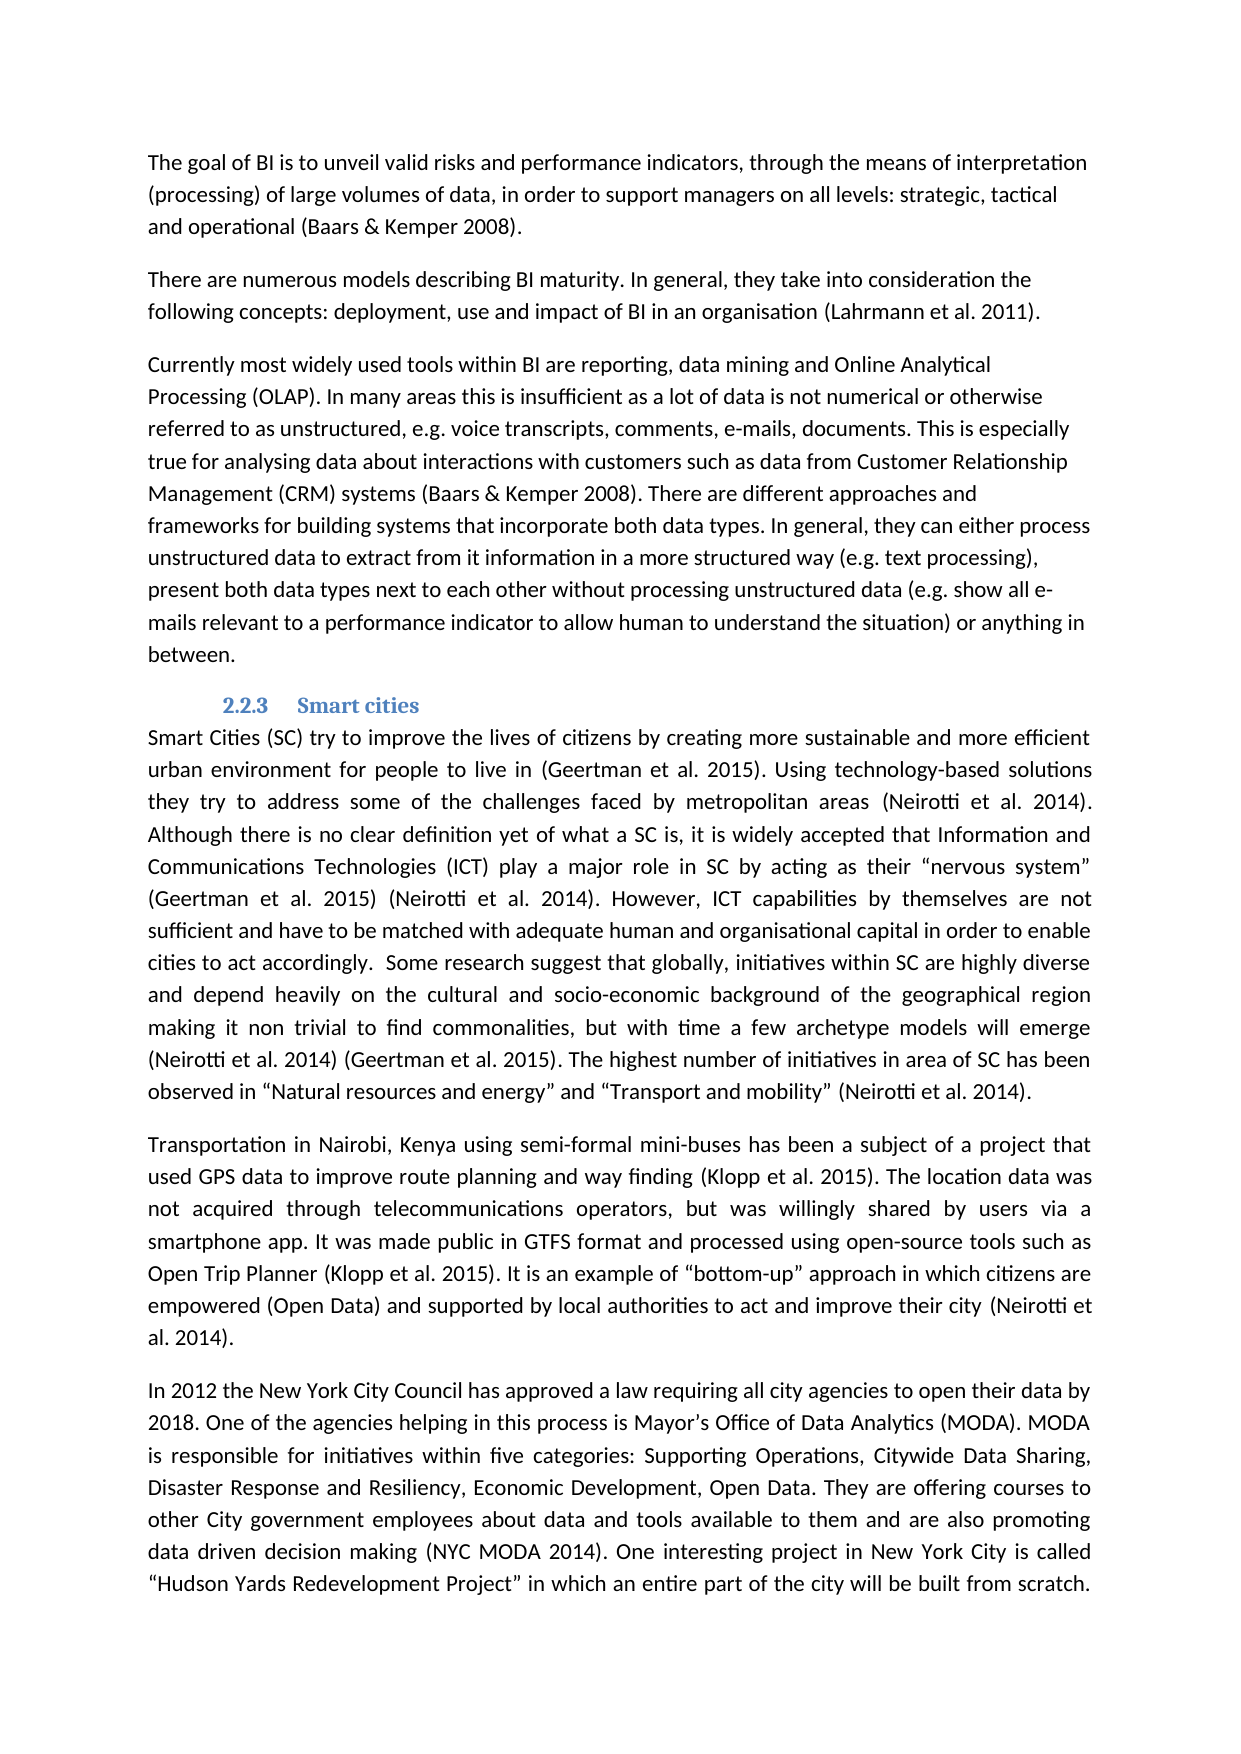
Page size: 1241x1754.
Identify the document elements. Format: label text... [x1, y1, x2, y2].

text There are numerous models describing BI maturity. In general, they take into consideration the following concepts: deployment, use and impact of BI in an organisation (Lahrmann et al. 2011). [148, 265, 1093, 325]
text Transportation in Nairobi, Kenya using semi-formal mini-buses has been a subject of a project that used GPS data to improve route planning and way finding (Klopp et al. 2015). The location data was not acquired through telecommunications operators, but was willingly shared by users via a smartphone app. It was made public in GTFS format and processed using open-source tools such as Open Trip Planner (Klopp et al. 2015). It is an example of “bottom-up” approach in which citizens are empowered (Open Data) and supported by local authorities to act and improve their city (Neirotti et al. 2014). [148, 1130, 1093, 1351]
text Smart Cities (SC) try to improve the lives of citizens by creating more sustainable and more efficient urban environment for people to live in (Geertman et al. 2015). Using technology-based solutions they try to address some of the challenges faced by metropolitan areas (Neirotti et al. 2014). Although there is no clear definition yet of what a SC is, it is widely accepted that Information and Communications Technologies (ICT) play a major role in SC by acting as their “nervous system” (Geertman et al. 2015) (Neirotti et al. 2014). However, ICT capabilities by themselves are not sufficient and have to be matched with adequate human and organisational capital in order to enable cities to act accordingly. Some research suggest that globally, initiatives within SC are highly diverse and depend heavily on the cultural and socio-economic background of the geographical region making it non trivial to find commonalities, but with time a few archetype models will emerge (Neirotti et al. 2014) (Geertman et al. 2015). The highest number of initiatives in area of SC has been observed in “Natural resources and energy” and “Transport and mobility” (Neirotti et al. 2014). [148, 723, 1093, 1105]
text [148, 1376, 1093, 1597]
text The goal of BI is to unveil valid risks and performance indicators, through the means of interpretation (processing) of large volumes of data, in order to support managers on all levels: strategic, tactical and operational (Baars & Kemper 2008). [148, 148, 1093, 240]
text Currently most widely used tools within BI are reporting, data mining and Online Analytical Processing (OLAP). In many areas this is insufficient as a lot of data is not numerical or otherwise referred to as unstructured, e.g. voice transcripts, comments, e-mails, documents. This is especially true for analysing data about interactions with customers such as data from Customer Relationship Management (CRM) systems (Baars & Kemper 2008). There are different approaches and frameworks for building systems that incorporate both data types. In general, they can either process unstructured data to extract from it information in a more structured way (e.g. text processing), present both data types next to each other without processing unstructured data (e.g. show all e-mails relevant to a performance indicator to allow human to understand the situation) or anything in between. [148, 350, 1093, 668]
subtitle Smart cities [223, 693, 1093, 719]
